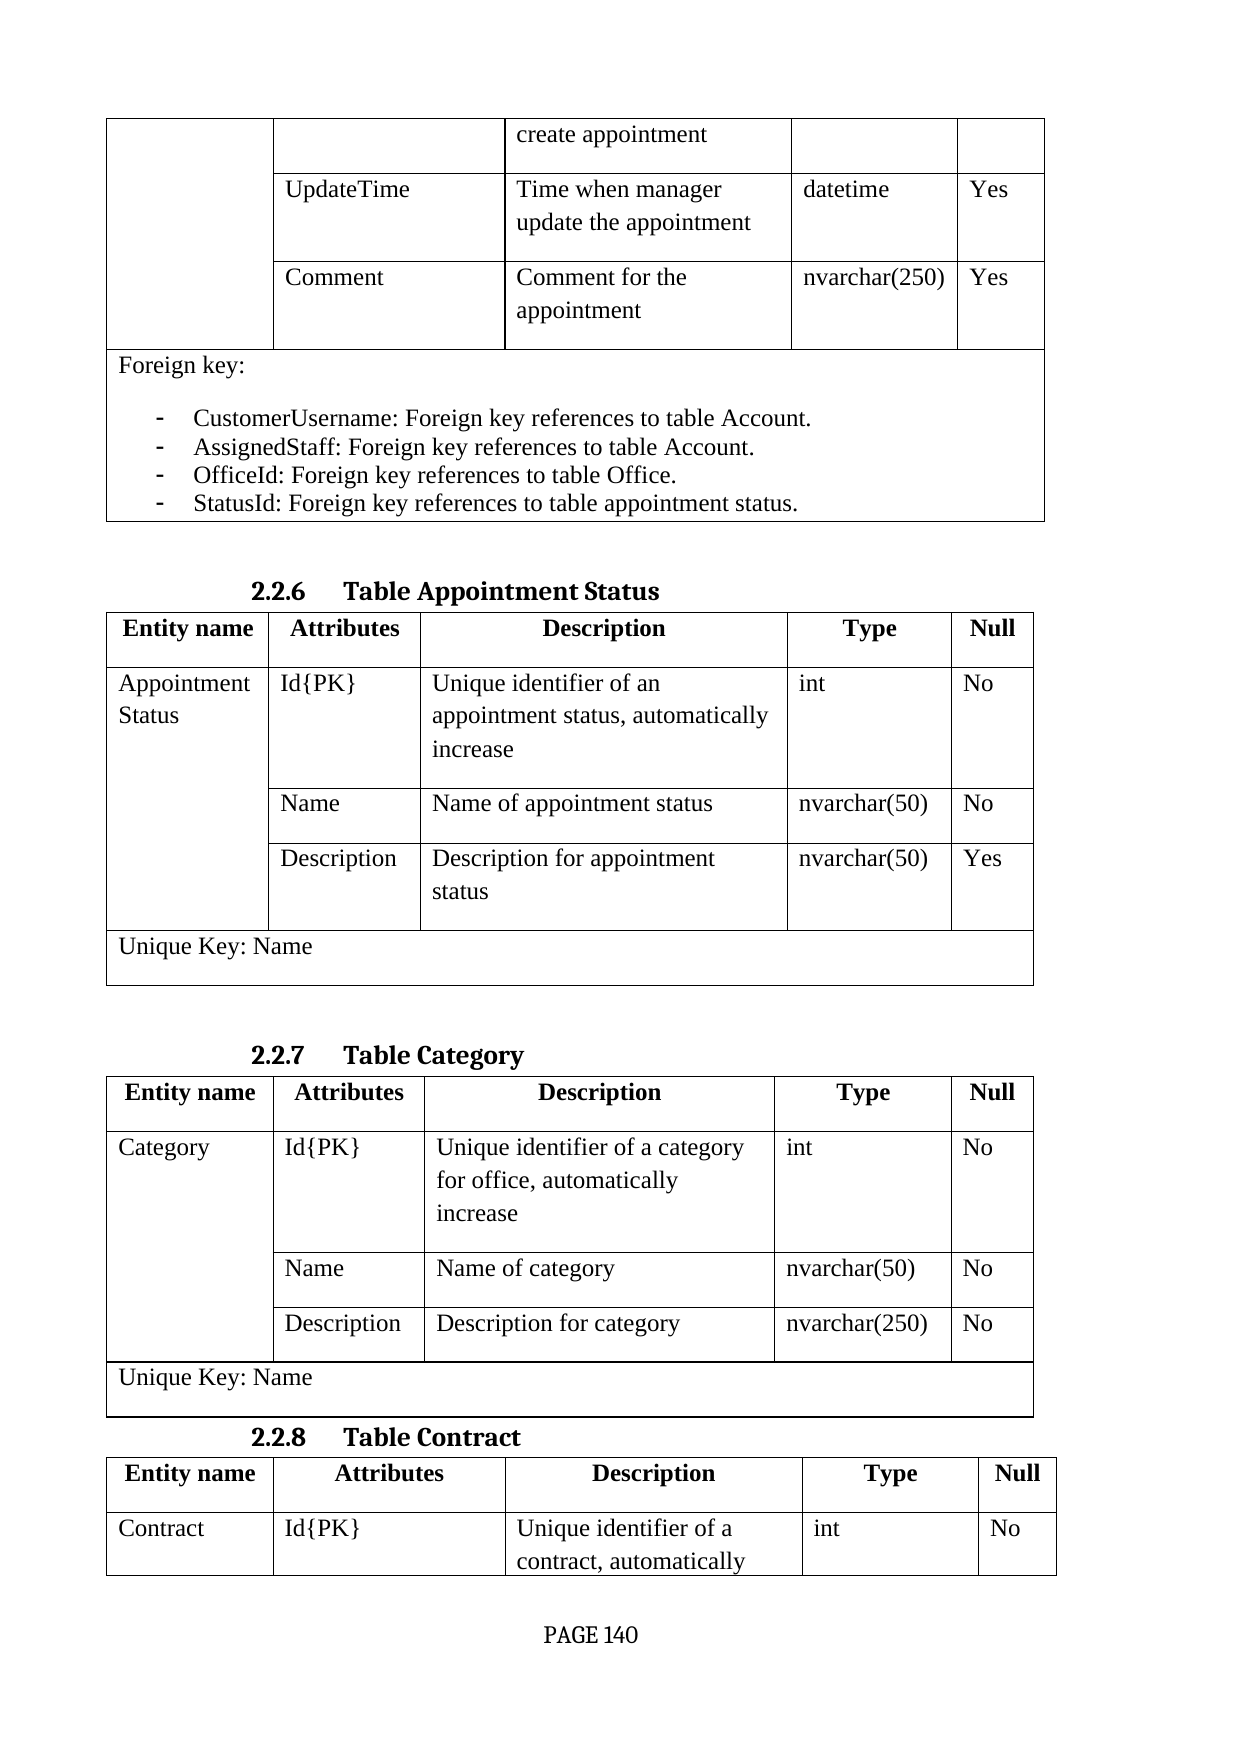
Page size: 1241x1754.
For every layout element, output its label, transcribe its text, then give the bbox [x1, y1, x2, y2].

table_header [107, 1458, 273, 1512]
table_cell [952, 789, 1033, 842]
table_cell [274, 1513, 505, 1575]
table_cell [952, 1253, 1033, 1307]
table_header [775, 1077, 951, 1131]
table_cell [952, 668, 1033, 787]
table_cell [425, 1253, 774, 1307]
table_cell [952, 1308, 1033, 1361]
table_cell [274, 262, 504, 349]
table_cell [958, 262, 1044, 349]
subtitle Table Contract [251, 1422, 1063, 1453]
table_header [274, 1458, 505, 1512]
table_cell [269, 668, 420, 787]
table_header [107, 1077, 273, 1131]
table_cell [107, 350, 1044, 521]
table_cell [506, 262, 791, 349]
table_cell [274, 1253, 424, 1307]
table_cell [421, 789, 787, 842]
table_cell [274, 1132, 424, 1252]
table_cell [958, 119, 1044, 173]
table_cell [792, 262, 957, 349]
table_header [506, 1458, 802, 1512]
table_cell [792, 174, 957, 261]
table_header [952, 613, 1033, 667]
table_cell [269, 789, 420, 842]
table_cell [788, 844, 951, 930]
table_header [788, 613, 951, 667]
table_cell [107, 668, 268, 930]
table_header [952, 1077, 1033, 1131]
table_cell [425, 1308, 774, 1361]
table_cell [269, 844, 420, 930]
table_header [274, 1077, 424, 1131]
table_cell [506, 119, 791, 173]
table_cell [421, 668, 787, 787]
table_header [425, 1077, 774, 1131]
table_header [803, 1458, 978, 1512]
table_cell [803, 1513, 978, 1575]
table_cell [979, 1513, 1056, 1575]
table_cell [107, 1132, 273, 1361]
subtitle Table Category [251, 1040, 1063, 1071]
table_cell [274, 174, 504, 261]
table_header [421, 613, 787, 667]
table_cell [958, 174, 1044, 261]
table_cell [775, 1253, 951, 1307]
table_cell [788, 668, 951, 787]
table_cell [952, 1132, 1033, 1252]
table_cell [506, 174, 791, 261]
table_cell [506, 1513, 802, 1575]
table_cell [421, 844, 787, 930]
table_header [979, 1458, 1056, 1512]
subtitle Table Appointment Status [251, 576, 1063, 607]
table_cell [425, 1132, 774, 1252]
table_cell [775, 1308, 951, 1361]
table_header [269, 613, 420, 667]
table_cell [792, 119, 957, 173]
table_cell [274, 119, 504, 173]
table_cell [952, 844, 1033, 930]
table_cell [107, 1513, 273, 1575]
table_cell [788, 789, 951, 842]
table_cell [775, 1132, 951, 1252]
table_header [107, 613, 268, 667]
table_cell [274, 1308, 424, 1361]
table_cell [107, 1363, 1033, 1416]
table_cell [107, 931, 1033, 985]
